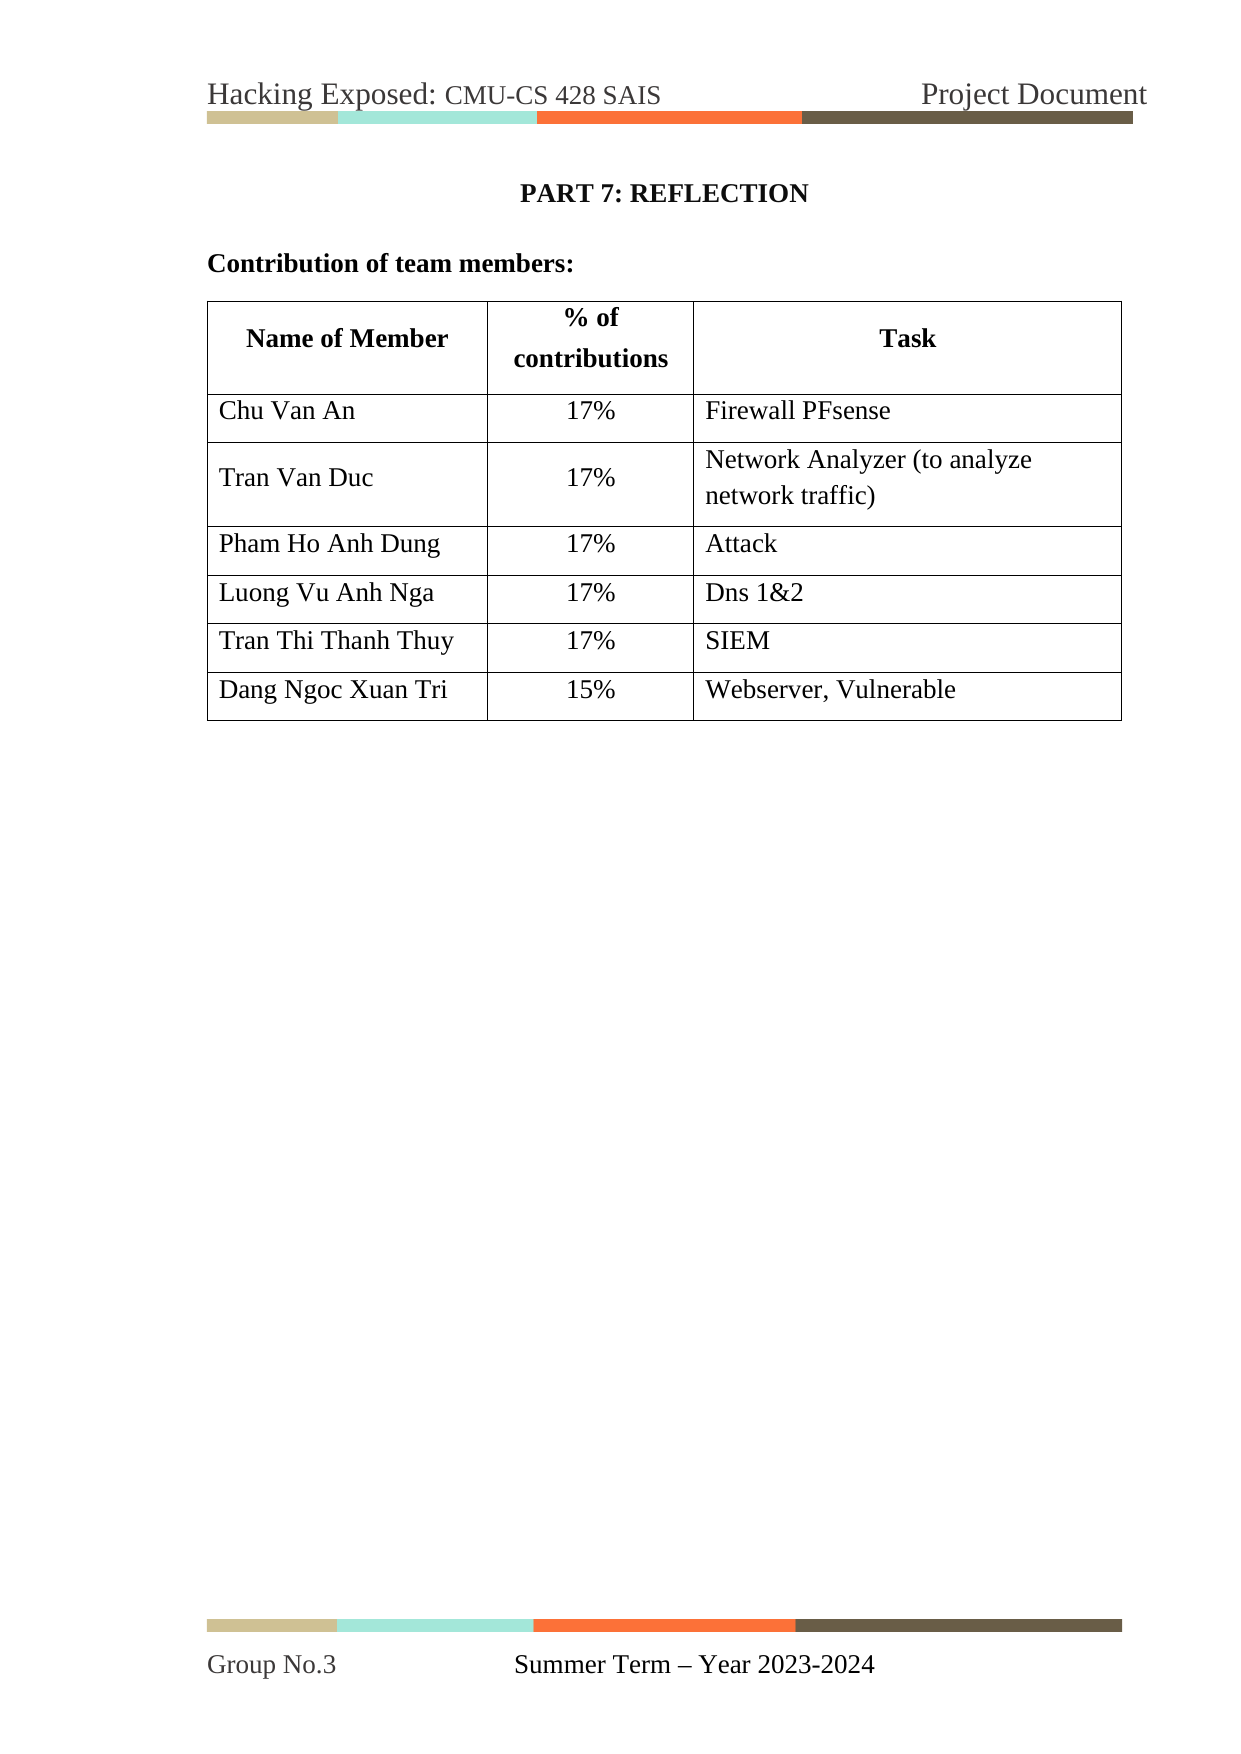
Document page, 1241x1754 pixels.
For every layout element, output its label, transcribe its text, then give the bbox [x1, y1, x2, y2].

table_cell Chu Van An [208, 395, 487, 442]
picture [206, 1619, 1123, 1632]
table_cell Tran Thi Thanh Thuy [208, 624, 487, 672]
text PART 7: REFLECTION [207, 177, 1122, 208]
table_cell Pham Ho Anh Dung [208, 527, 487, 575]
table_cell Firewall PFsense [694, 395, 1121, 442]
table_cell 15% [488, 673, 693, 720]
table_cell 17% [488, 527, 693, 575]
table_cell 17% [488, 443, 693, 526]
table_cell Dang Ngoc Xuan Tri [208, 673, 487, 720]
table_cell 17% [488, 395, 693, 442]
table_cell Luong Vu Anh Nga [208, 576, 487, 623]
picture [206, 111, 1133, 124]
table_cell Network Analyzer (to analyze network traffic) [694, 443, 1121, 526]
text Contribution of team members: [207, 248, 1122, 279]
table_cell Webserver, Vulnerable [694, 673, 1121, 720]
table_header Name of Member [208, 302, 487, 393]
table_cell Attack [694, 527, 1121, 575]
table_header % of contributions [488, 302, 693, 393]
table_cell 17% [488, 624, 693, 672]
table_cell SIEM [694, 624, 1121, 672]
table_cell 17% [488, 576, 693, 623]
table_header Task [694, 302, 1121, 393]
table_cell Dns 1&2 [694, 576, 1121, 623]
table_cell Tran Van Duc [208, 443, 487, 526]
